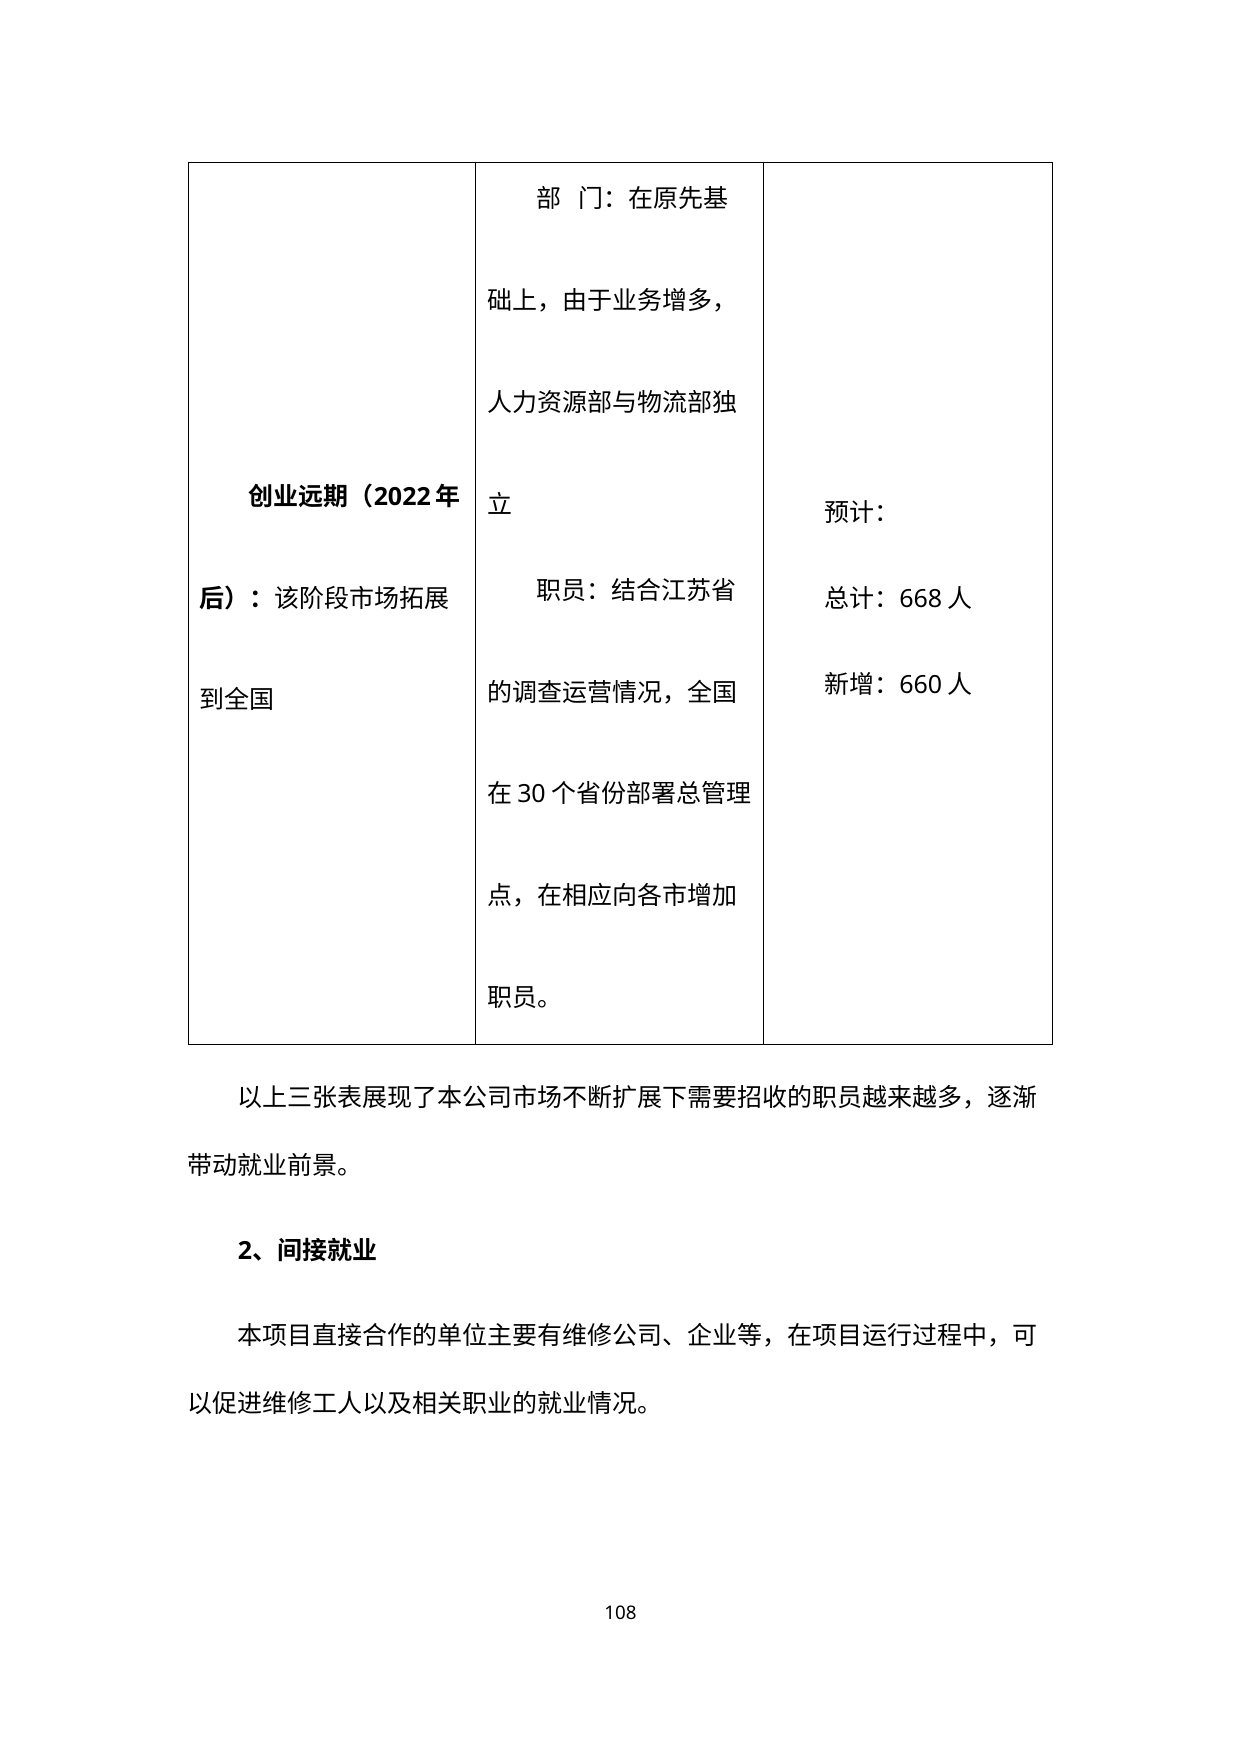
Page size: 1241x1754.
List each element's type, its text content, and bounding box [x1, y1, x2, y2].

text 2、间接就业 [187, 1215, 1053, 1283]
text 以上三张表展现了本公司市场不断扩展下需要招收的职员越来越多，逐渐带动就业前景。 [187, 1062, 1053, 1198]
table_header 部 门：在原先基础上，由于业务增多，人力资源部与物流部独立 职员：结合江苏省的调查运营情况，全国在30个省份部署总管理点，在相应向各市增加职员。 [476, 163, 763, 1044]
table_header 预计： 总计：668人 新增：660人 [764, 163, 1052, 1044]
table_header 创业远期（2022年后）：该阶段市场拓展到全国 [189, 163, 475, 1044]
text 本项目直接合作的单位主要有维修公司、企业等，在项目运行过程中，可以促进维修工人以及相关职业的就业情况。 [187, 1300, 1053, 1436]
